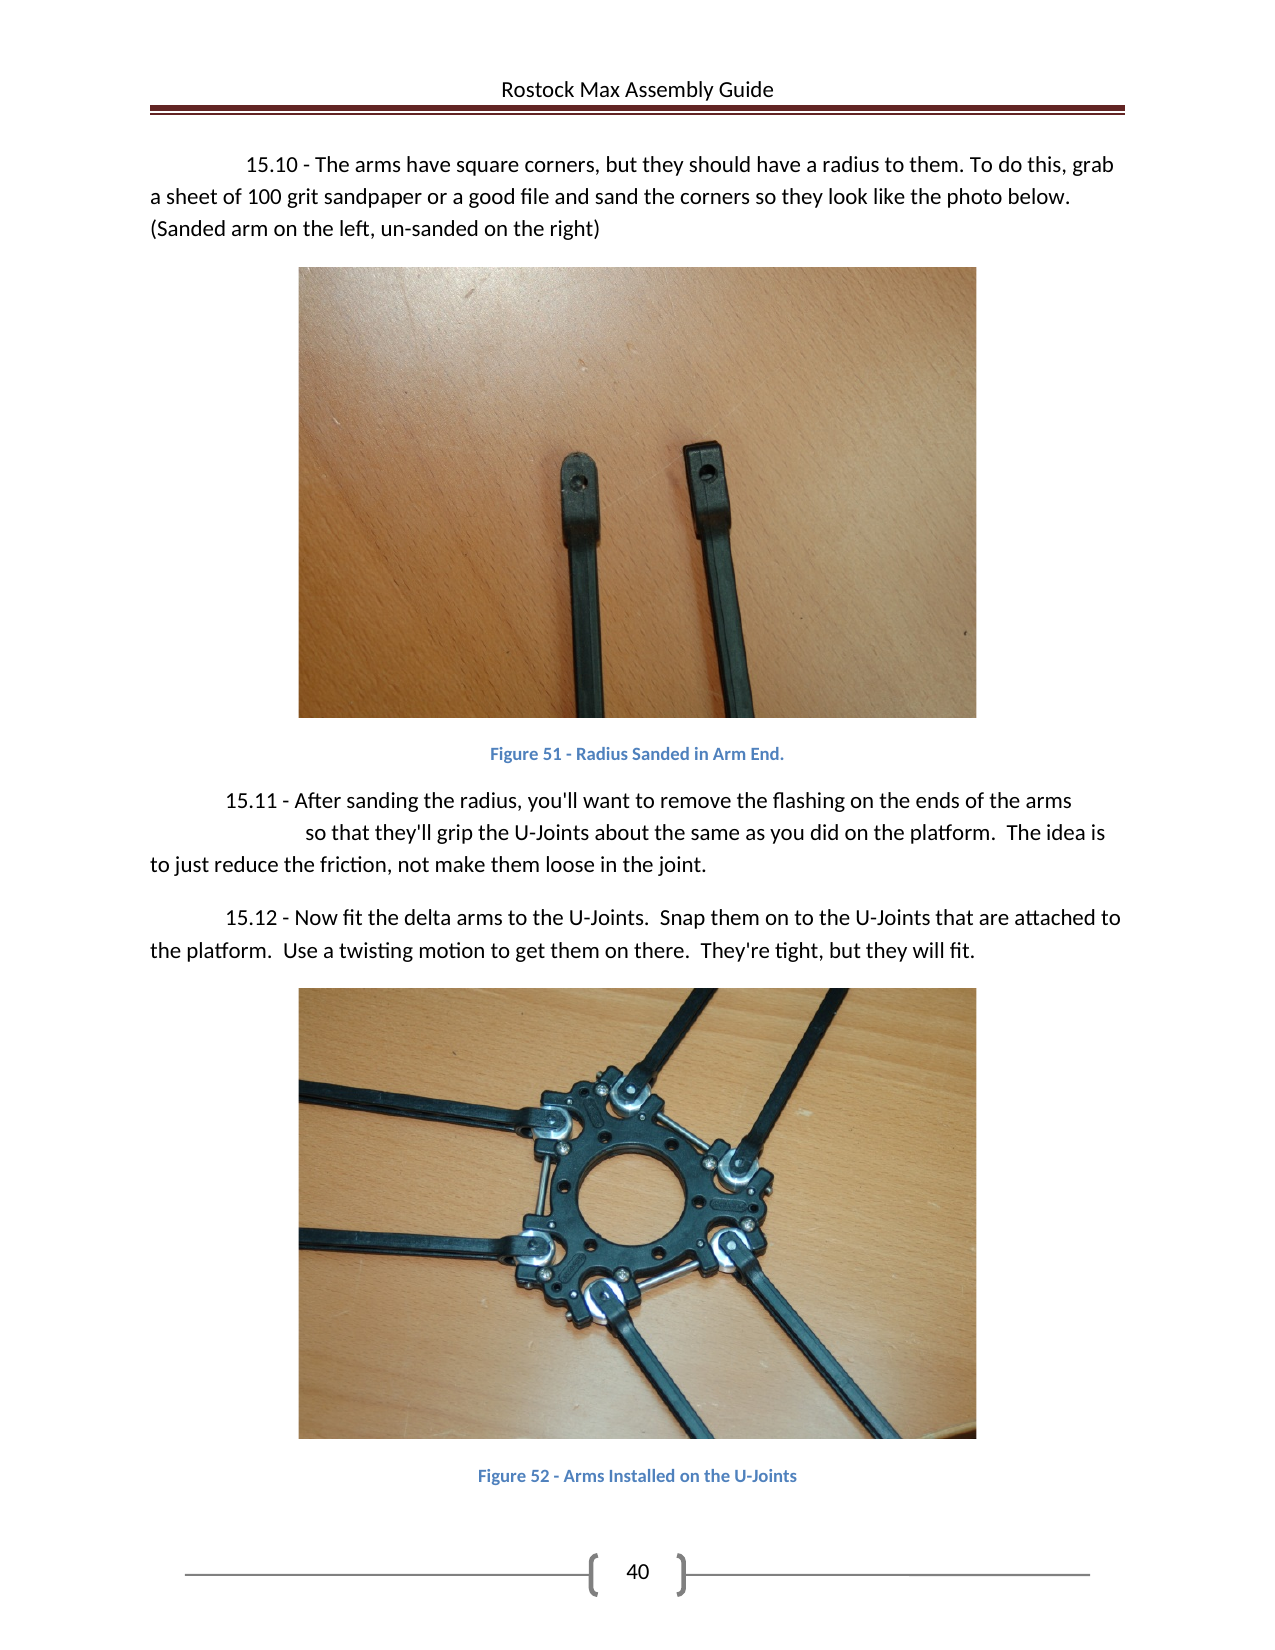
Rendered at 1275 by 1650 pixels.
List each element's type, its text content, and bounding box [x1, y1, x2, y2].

text Figure 51 - Radius Sanded in Arm End. [150, 742, 1125, 765]
text 15.12 - Now fit the delta arms to the U-Joints. Snap them on to the U-Joints that are attached to the platform. Use a twisting motion to get them on there. They're tight, but they will fit. [150, 903, 1125, 964]
text 15.10 - The arms have square corners, but they should have a radius to them. To do this, grab a sheet of 100 grit sandpaper or a good file and sand the corners so they look like the photo below. (Sanded arm on the left, un-sanded on the right) [150, 150, 1125, 242]
text Figure 52 - Arms Installed on the U-Joints [150, 1464, 1125, 1487]
picture [298, 267, 977, 718]
picture [298, 988, 977, 1439]
text 15.11 - After sanding the radius, you'll want to remove the flashing on the ends of the arms so that they'll grip the U-Joints about the same as you did on the platform. The idea is to just reduce the friction, not make them loose in the joint. [150, 786, 1125, 878]
